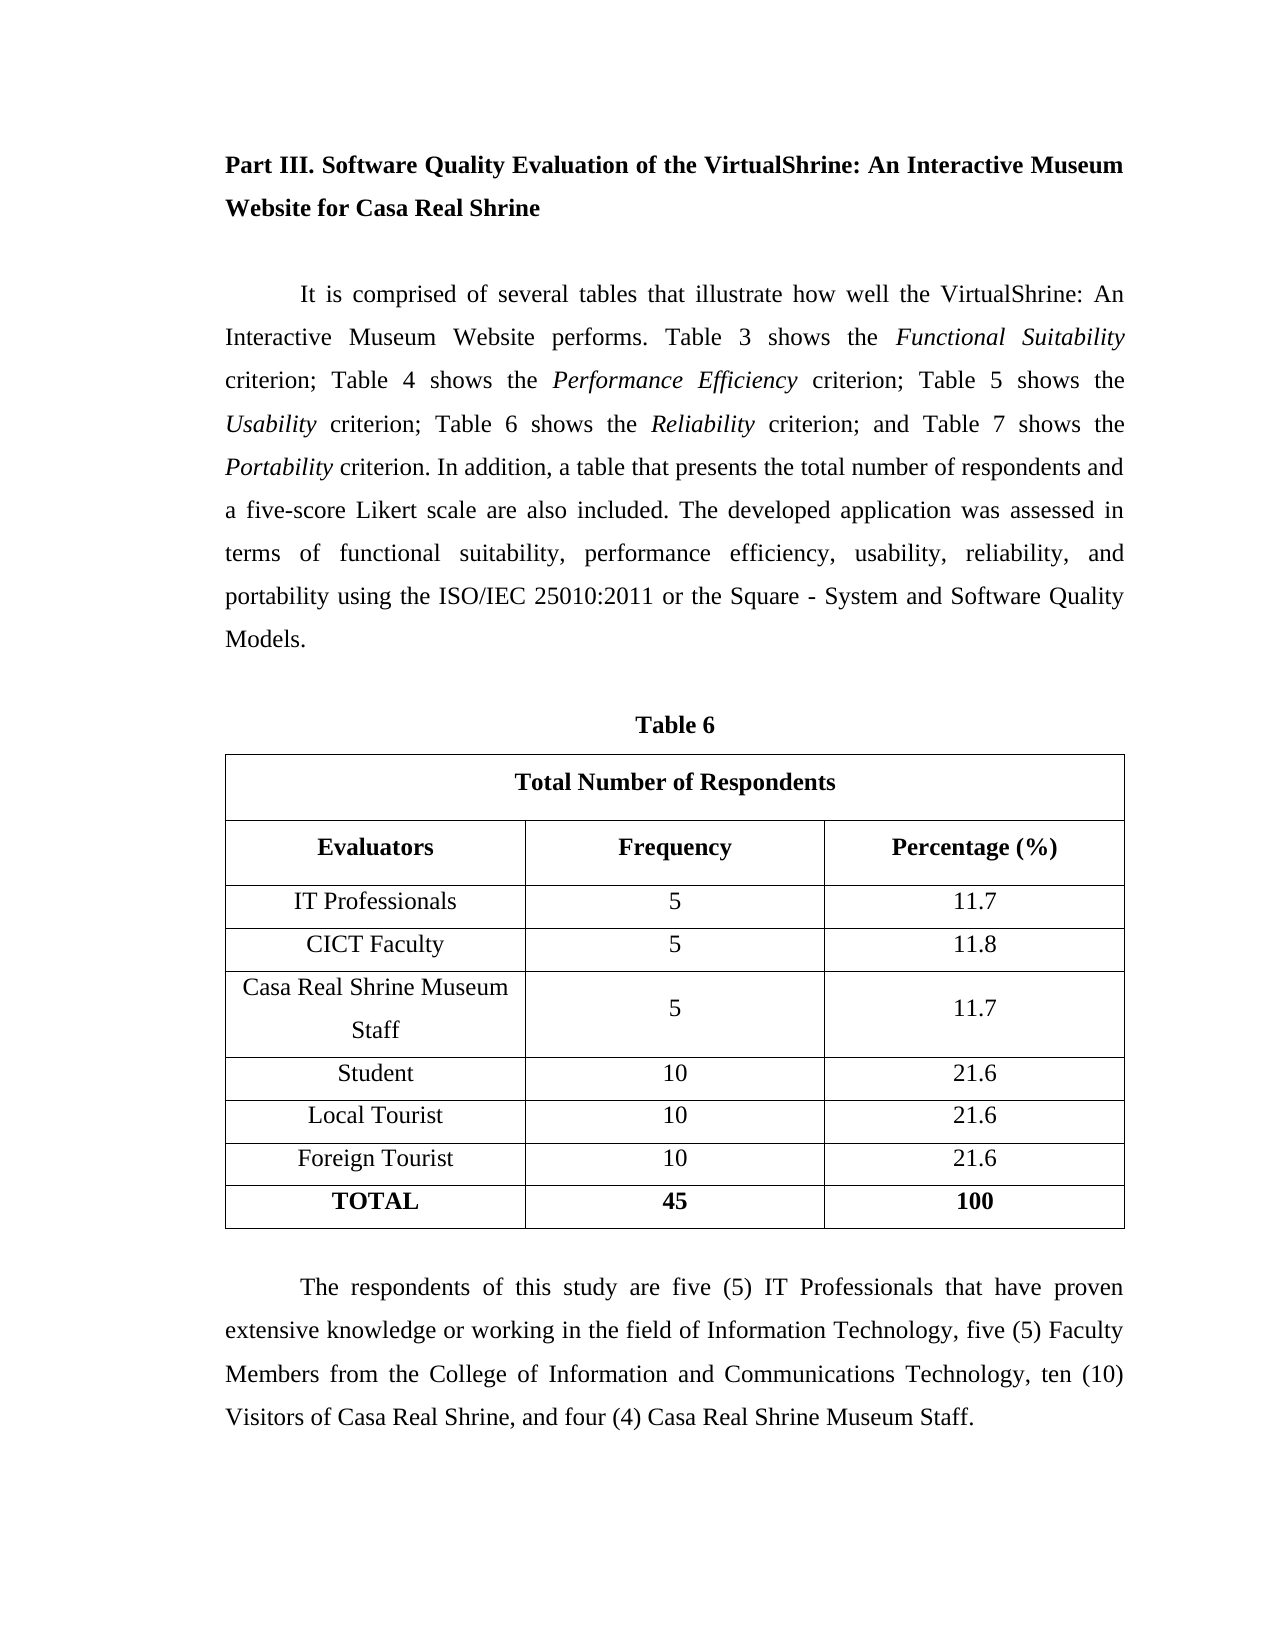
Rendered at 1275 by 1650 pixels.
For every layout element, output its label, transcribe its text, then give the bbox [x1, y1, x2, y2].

table_cell 11.8 [825, 929, 1124, 971]
table_cell 45 [526, 1186, 824, 1228]
table_cell 11.7 [825, 886, 1124, 928]
table_cell 10 [526, 1144, 824, 1185]
table_cell Foreign Tourist [226, 1144, 525, 1185]
table_cell Student [226, 1058, 525, 1099]
table_cell Frequency [526, 821, 824, 885]
table_cell 10 [526, 1058, 824, 1099]
table_cell TOTAL [226, 1186, 525, 1228]
table_cell Percentage (%) [825, 821, 1124, 885]
table_header Total Number of Respondents [226, 755, 1124, 820]
table_cell 10 [526, 1101, 824, 1142]
table_cell 11.7 [825, 972, 1124, 1057]
table_cell Casa Real Shrine Museum Staff [226, 972, 525, 1057]
text The respondents of this study are five (5) IT Professionals that have proven extensive knowledge or working in the field of Information Technology, five (5) Faculty Members from the College of Information and Communications Technology, ten (10) Visitors of Casa Real Shrine, and four (4) Casa Real Shrine Museum Staff. [225, 1272, 1125, 1431]
table_cell Evaluators [226, 821, 525, 885]
table_cell 21.6 [825, 1058, 1124, 1099]
table_cell 5 [526, 929, 824, 971]
table_cell IT Professionals [226, 886, 525, 928]
text It is comprised of several tables that illustrate how well the VirtualShrine: An Interactive Museum Website performs. Table 3 shows the Functional Suitability criterion; Table 4 shows the Performance Efficiency criterion; Table 5 shows the Usability criterion; Table 6 shows the Reliability criterion; and Table 7 shows the Portability criterion. In addition, a table that presents the total number of respondents and a five-score Likert scale are also included. The developed application was assessed in terms of functional suitability, performance efficiency, usability, reliability, and portability using the ISO/IEC 25010:2011 or the Square - System and Software Quality Models. [225, 279, 1125, 653]
table_cell CICT Faculty [226, 929, 525, 971]
text Table 6 [225, 711, 1125, 739]
text Part III. Software Quality Evaluation of the VirtualShrine: An Interactive Museum Website for Casa Real Shrine [225, 150, 1125, 222]
table_cell 5 [526, 972, 824, 1057]
table_cell 21.6 [825, 1144, 1124, 1185]
table_cell Local Tourist [226, 1101, 525, 1142]
table_cell 5 [526, 886, 824, 928]
table_cell 21.6 [825, 1101, 1124, 1142]
table_cell 100 [825, 1186, 1124, 1228]
